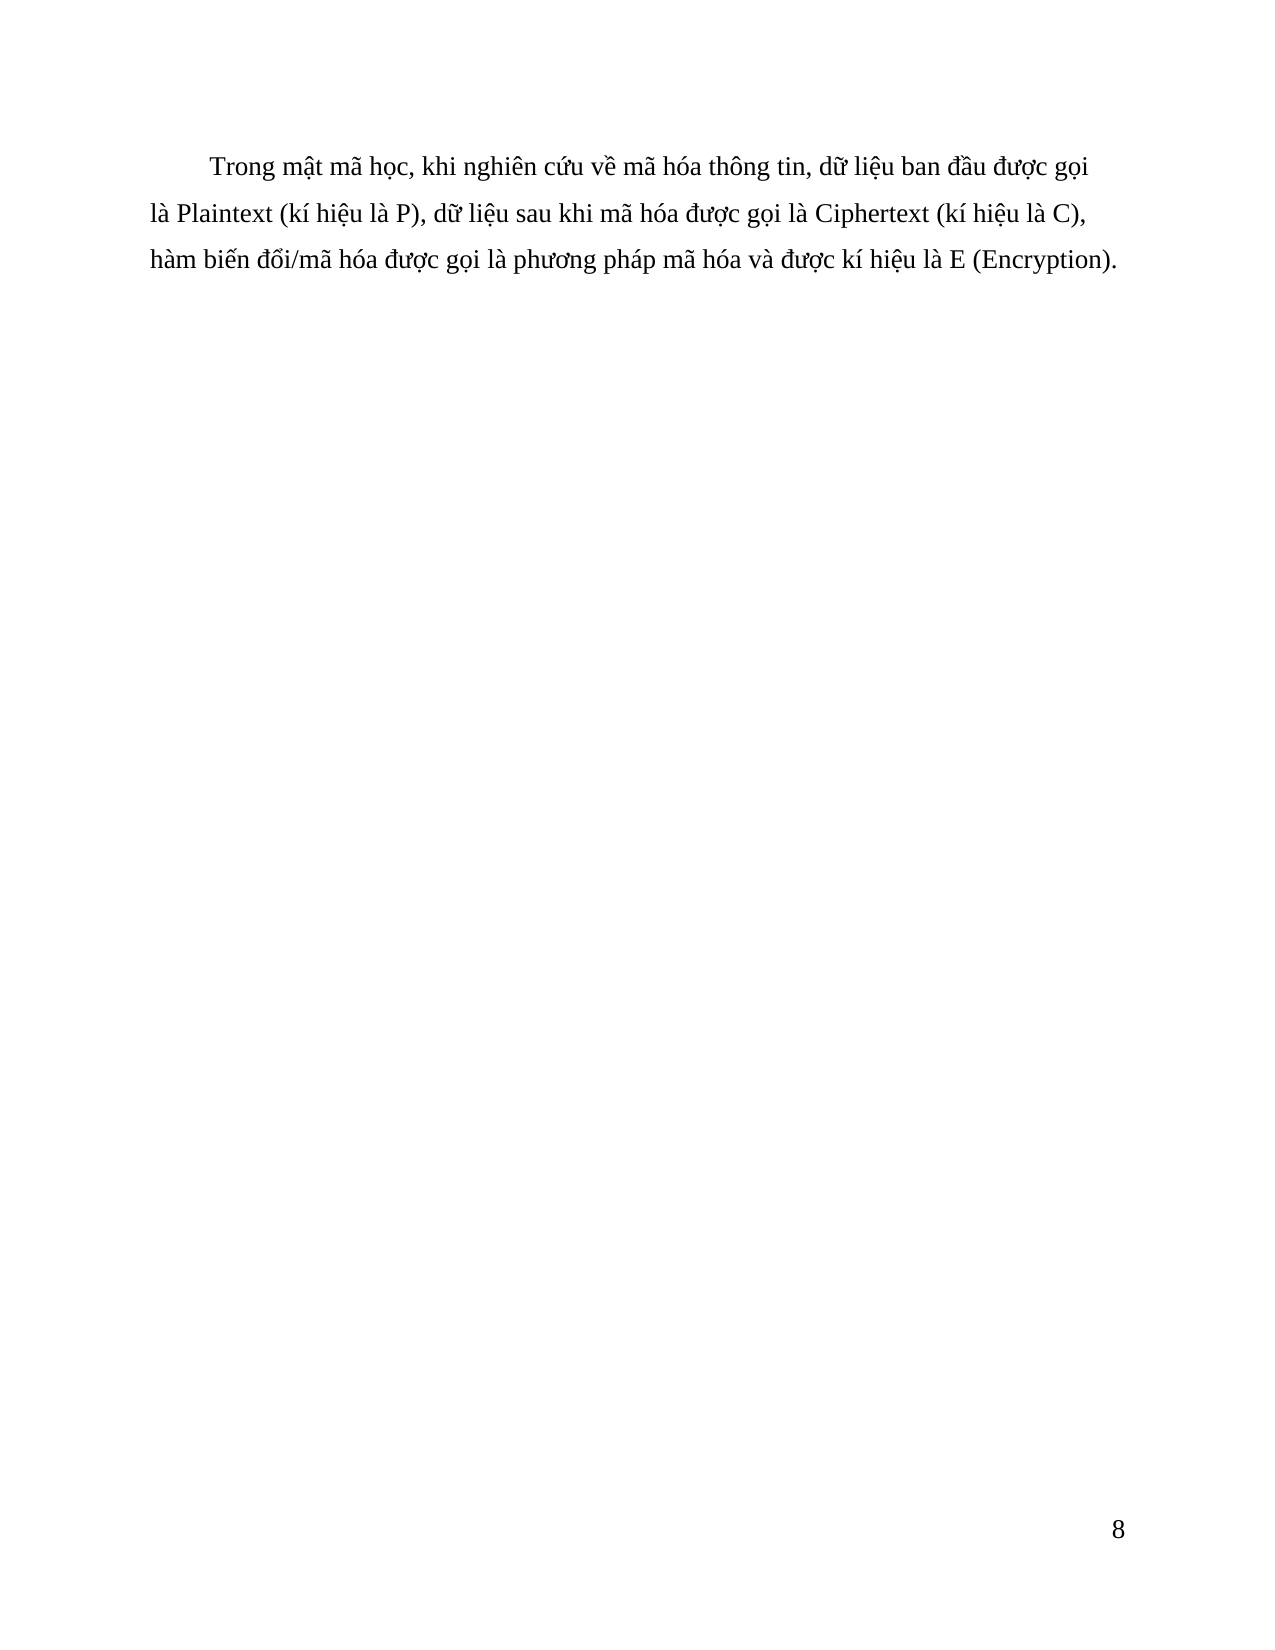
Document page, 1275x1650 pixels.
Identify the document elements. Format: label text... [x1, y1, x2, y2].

text Trong mật mã học, khi nghiên cứu về mã hóa thông tin, dữ liệu ban đầu được gọi là Plaintext (kí hiệu là P), dữ liệu sau khi mã hóa được gọi là Ciphertext (kí hiệu là C), hàm biến đổi/mã hóa được gọi là phương pháp mã hóa và được kí hiệu là E (Encryption). [150, 150, 1125, 274]
